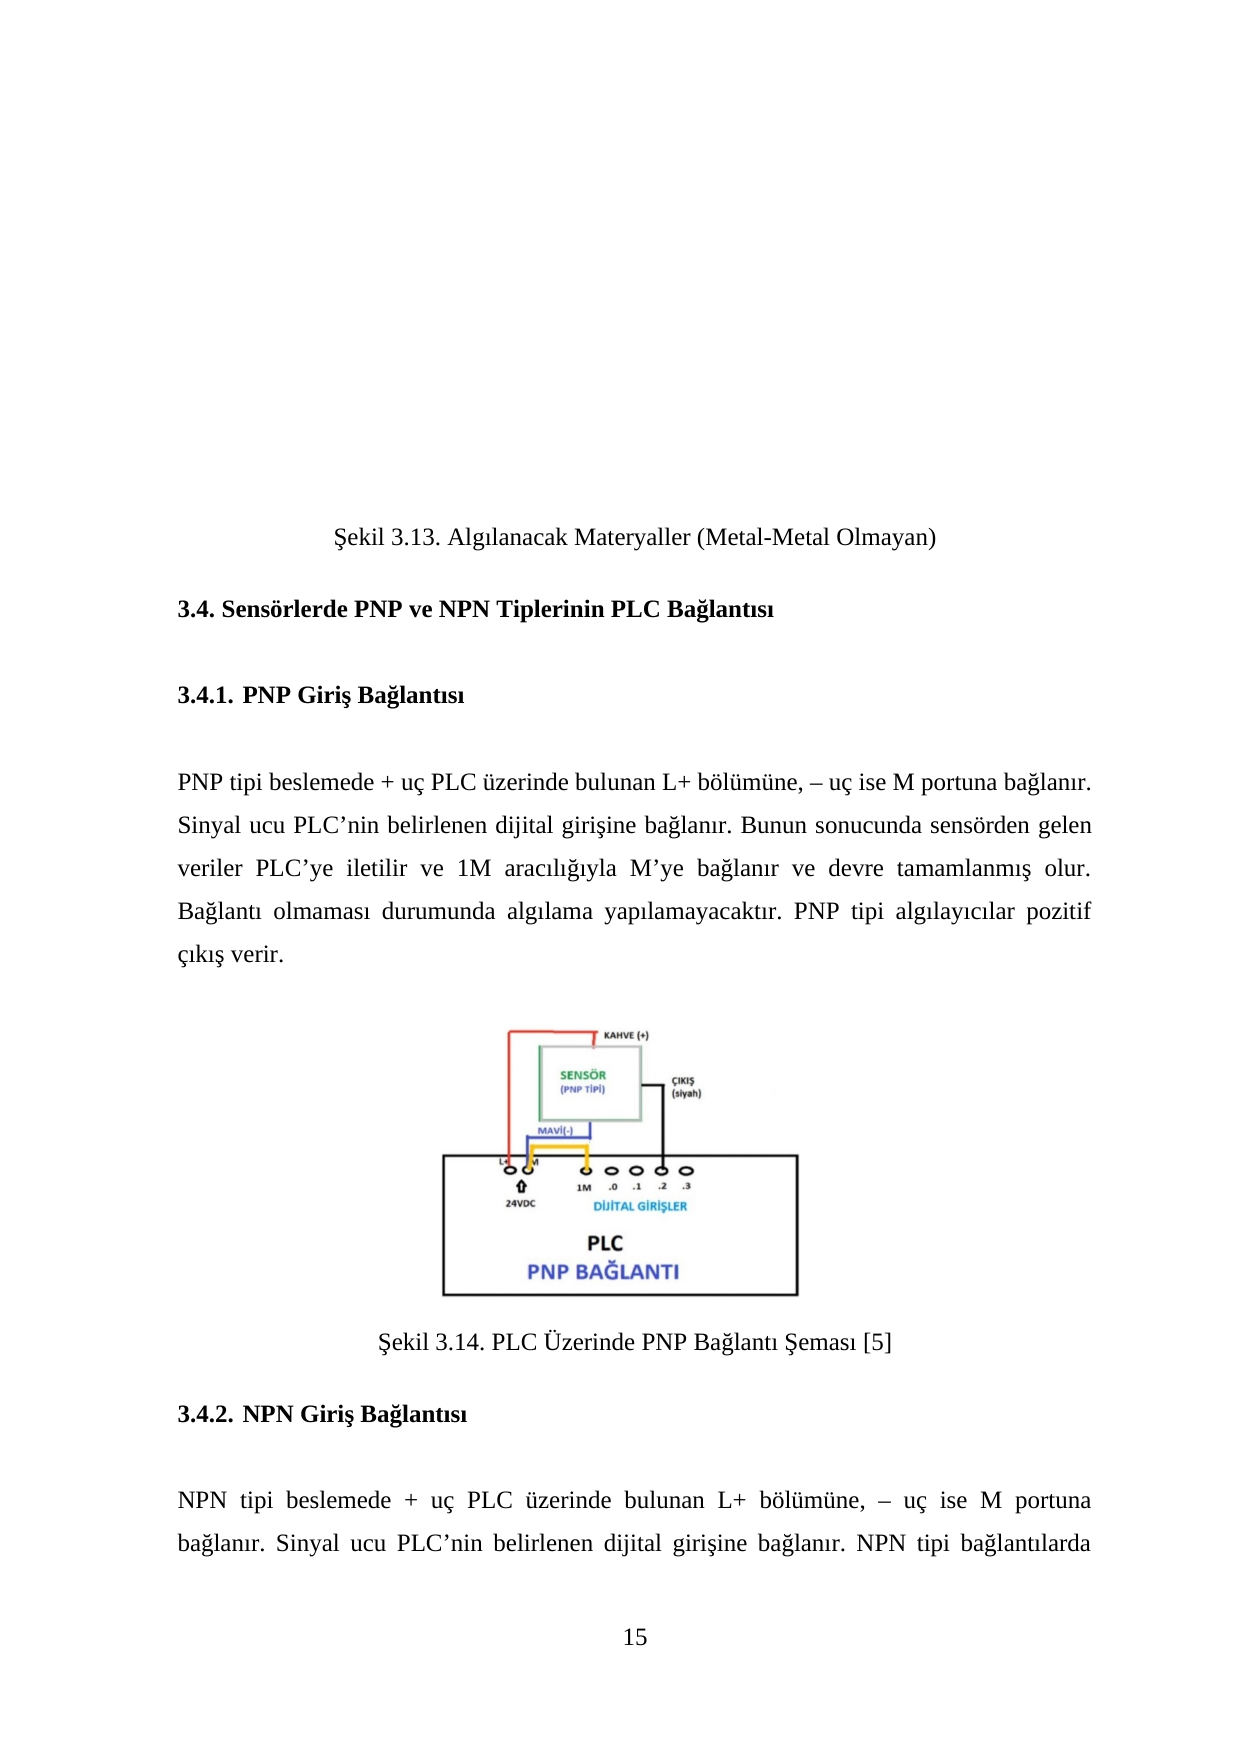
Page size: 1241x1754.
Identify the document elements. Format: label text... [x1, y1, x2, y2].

subtitle PNP Giriş Bağlantısı [177, 680, 1092, 709]
subtitle Sensörlerde PNP ve NPN Tiplerinin PLC Bağlantısı [177, 594, 1092, 623]
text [177, 1485, 1092, 1557]
picture [439, 1026, 801, 1298]
text Şekil 3.10. PLC Üzerinde PNP Bağlantı Şeması [177, 1327, 1092, 1356]
text PNP tipi beslemede + uç PLC üzerinde bulunan L+ bölümüne, – uç ise M portuna bağlanır. Sinyal ucu PLC’nin belirlenen dijital girişine bağlanır. Bunun sonucunda sensörden gelen veriler PLC’ye iletilir ve 1M aracılığıyla M’ye bağlanır ve devre tamamlanmış olur. Bağlantı olmaması durumunda algılama yapılamayacaktır. PNP tipi algılayıcılar pozitif çıkış verir. [177, 767, 1092, 968]
subtitle NPN Giriş Bağlantısı [177, 1399, 1092, 1428]
